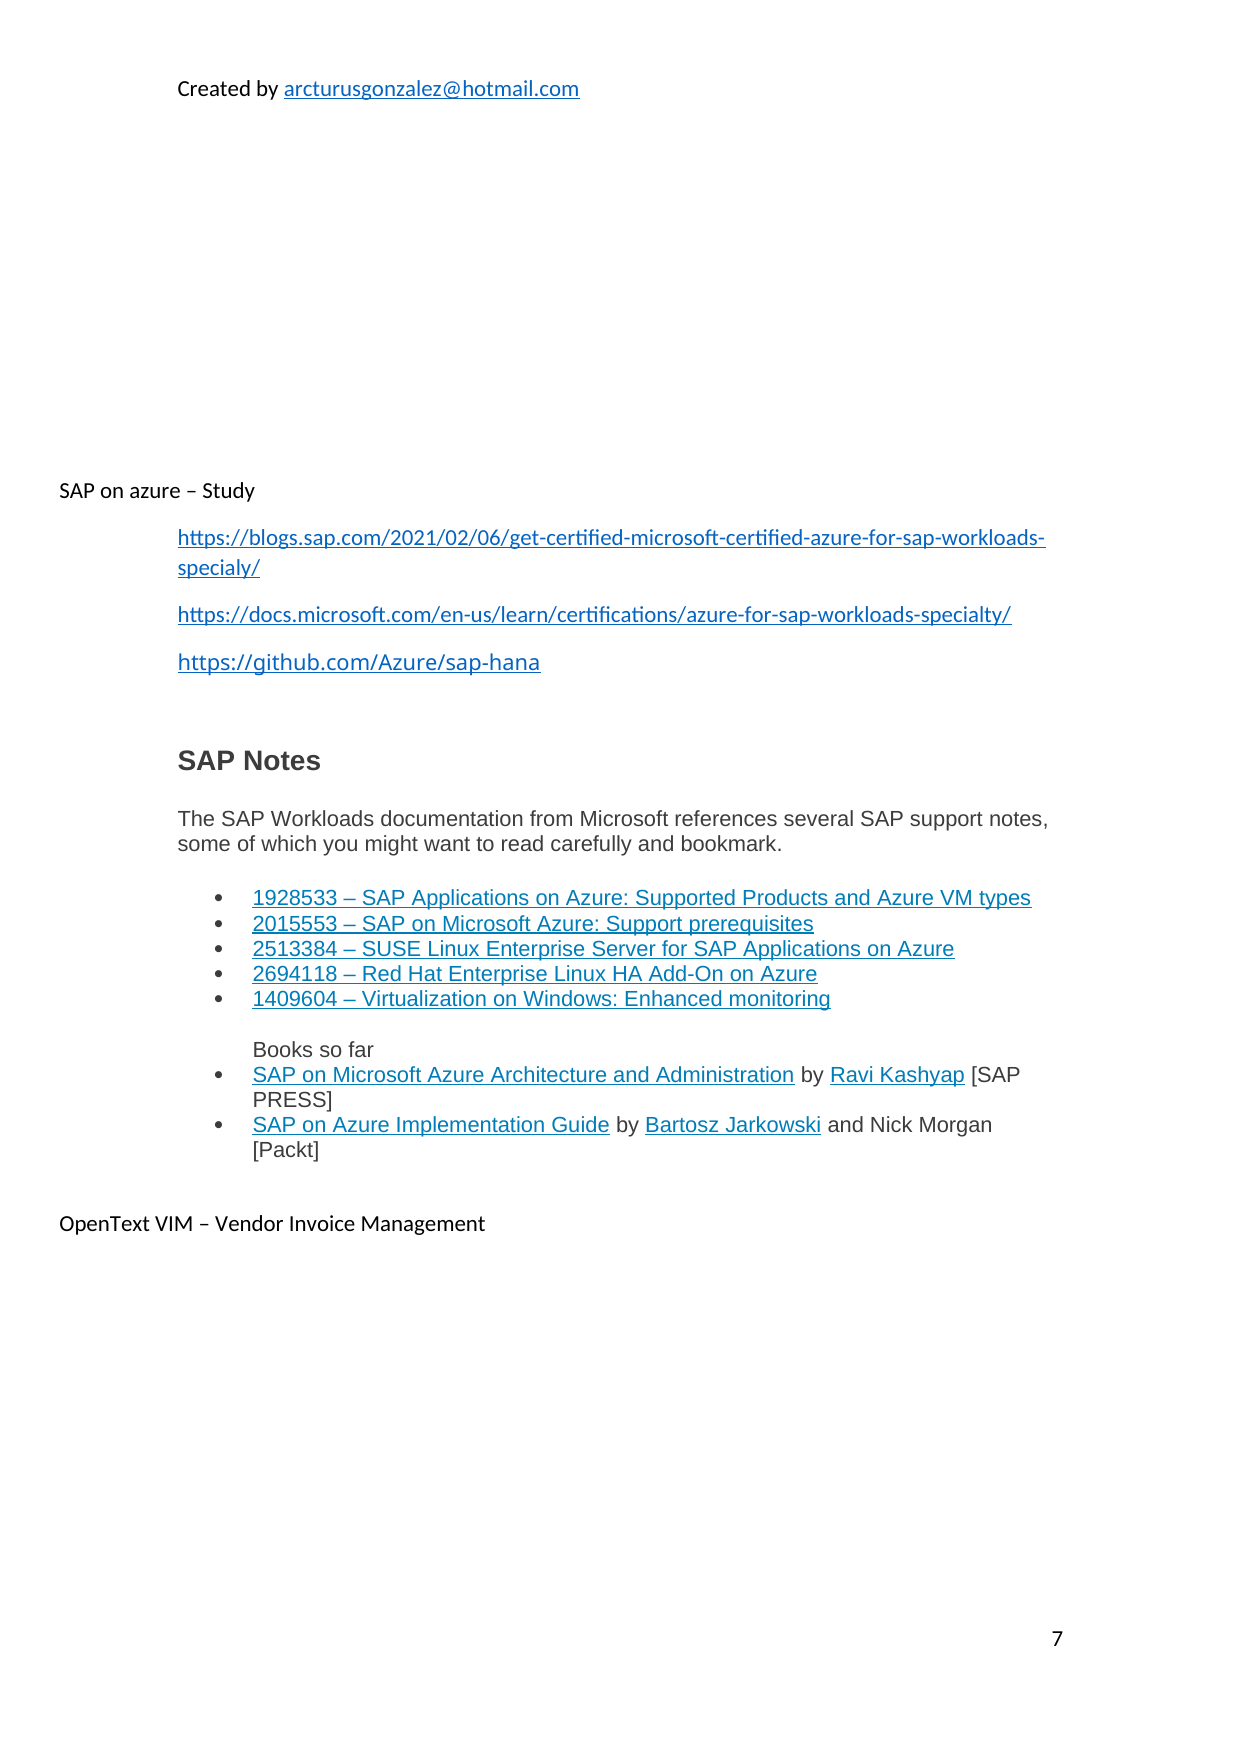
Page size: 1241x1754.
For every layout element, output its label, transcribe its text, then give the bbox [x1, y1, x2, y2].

text SAP on azure – Study [59, 476, 1063, 504]
list SAP on Azure Implementation Guide by Bartosz Jarkowski and Nick Morgan [Packt] [215, 1112, 1063, 1162]
list 2694118 – Red Hat Enterprise Linux HA Add-On on Azure [215, 961, 1063, 986]
text The SAP Workloads documentation from Microsoft references several SAP support notes, some of which you might want to read carefully and bookmark. [177, 806, 1063, 856]
list SAP on Microsoft Azure Architecture and Administration by Ravi Kashyap [SAP PRESS] [215, 1062, 1063, 1112]
list 2513384 – SUSE Linux Enterprise Server for SAP Applications on Azure [215, 936, 1063, 961]
text https://blogs.sap.com/2021/02/06/get-certified-microsoft-certified-azure-for-sap-workloads-specialy/ [177, 523, 1063, 581]
text https://docs.microsoft.com/en-us/learn/certifications/azure-for-sap-workloads-specialty/ [177, 600, 1063, 628]
text https://github.com/Azure/sap-hana [59, 647, 1063, 676]
list 2015553 – SAP on Microsoft Azure: Support prerequisites [215, 910, 1063, 936]
list 1409604 – Virtualization on Windows: Enhanced monitoring [215, 986, 1063, 1011]
list 1928533 – SAP Applications on Azure: Supported Products and Azure VM types [215, 885, 1063, 910]
subtitle SAP Notes [177, 744, 1063, 776]
text OpenText VIM – Vendor Invoice Management [59, 1209, 1063, 1237]
text Books so far [252, 1036, 1063, 1062]
